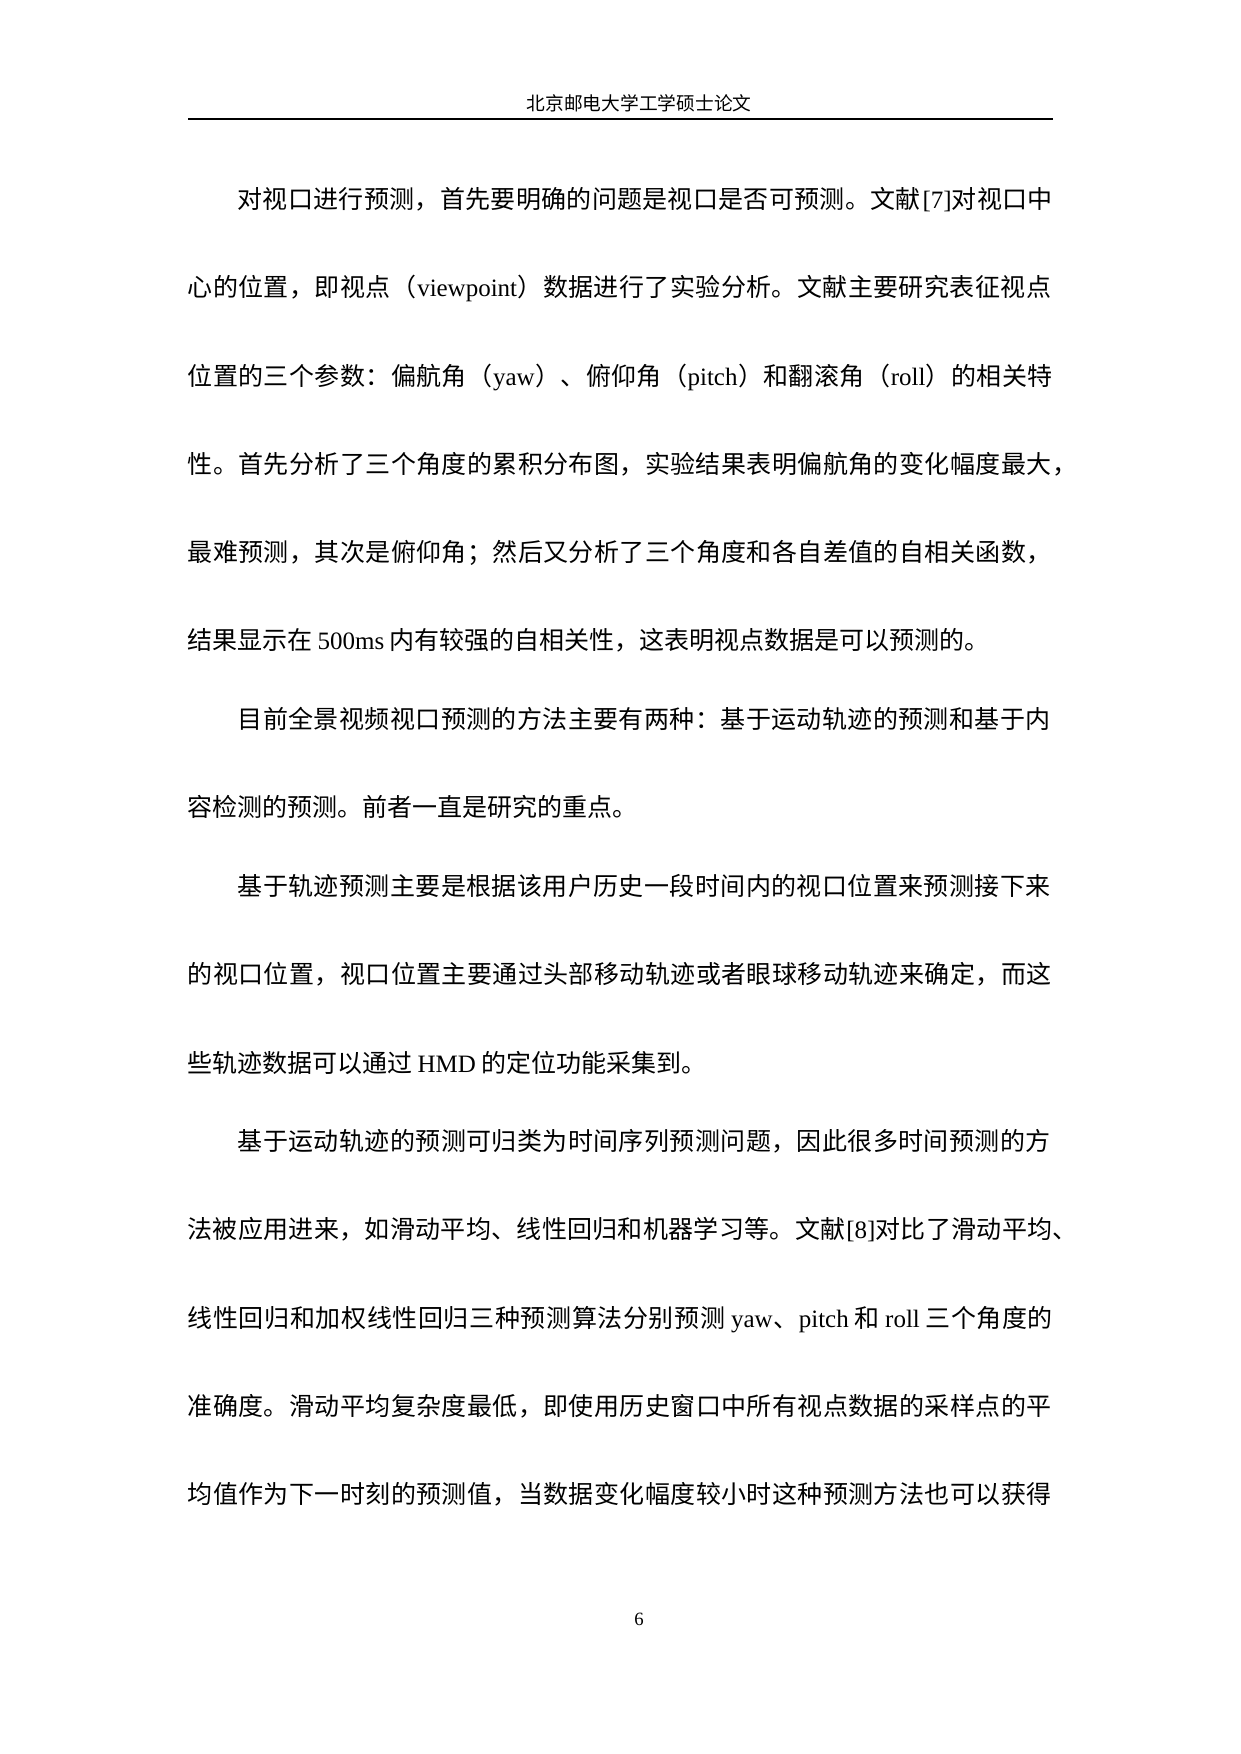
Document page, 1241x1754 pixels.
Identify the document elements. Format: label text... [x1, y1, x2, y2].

text 目前全景视频视口预测的方法主要有两种：基于运动轨迹的预测和基于内容检测的预测。前者一直是研究的重点。 [187, 684, 1053, 840]
text 基于轨迹预测主要是根据该用户历史一段时间内的视口位置来预测接下来的视口位置，视口位置主要通过头部移动轨迹或者眼球移动轨迹来确定，而这些轨迹数据可以通过HMD的定位功能采集到。 [187, 851, 1053, 1095]
text 对视口进行预测，首先要明确的问题是视口是否可预测。文献[7]对视口中心的位置，即视点（viewpoint）数据进行了实验分析。文献主要研究表征视点位置的三个参数：偏航角（yaw）、俯仰角（pitch）和翻滚角（roll）的相关特性。首先分析了三个角度的累积分布图，实验结果表明偏航角的变化幅度最大，最难预测，其次是俯仰角；然后又分析了三个角度和各自差值的自相关函数，结果显示在500ms内有较强的自相关性，这表明视点数据是可以预测的。 [187, 164, 1053, 673]
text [187, 1106, 1053, 1527]
